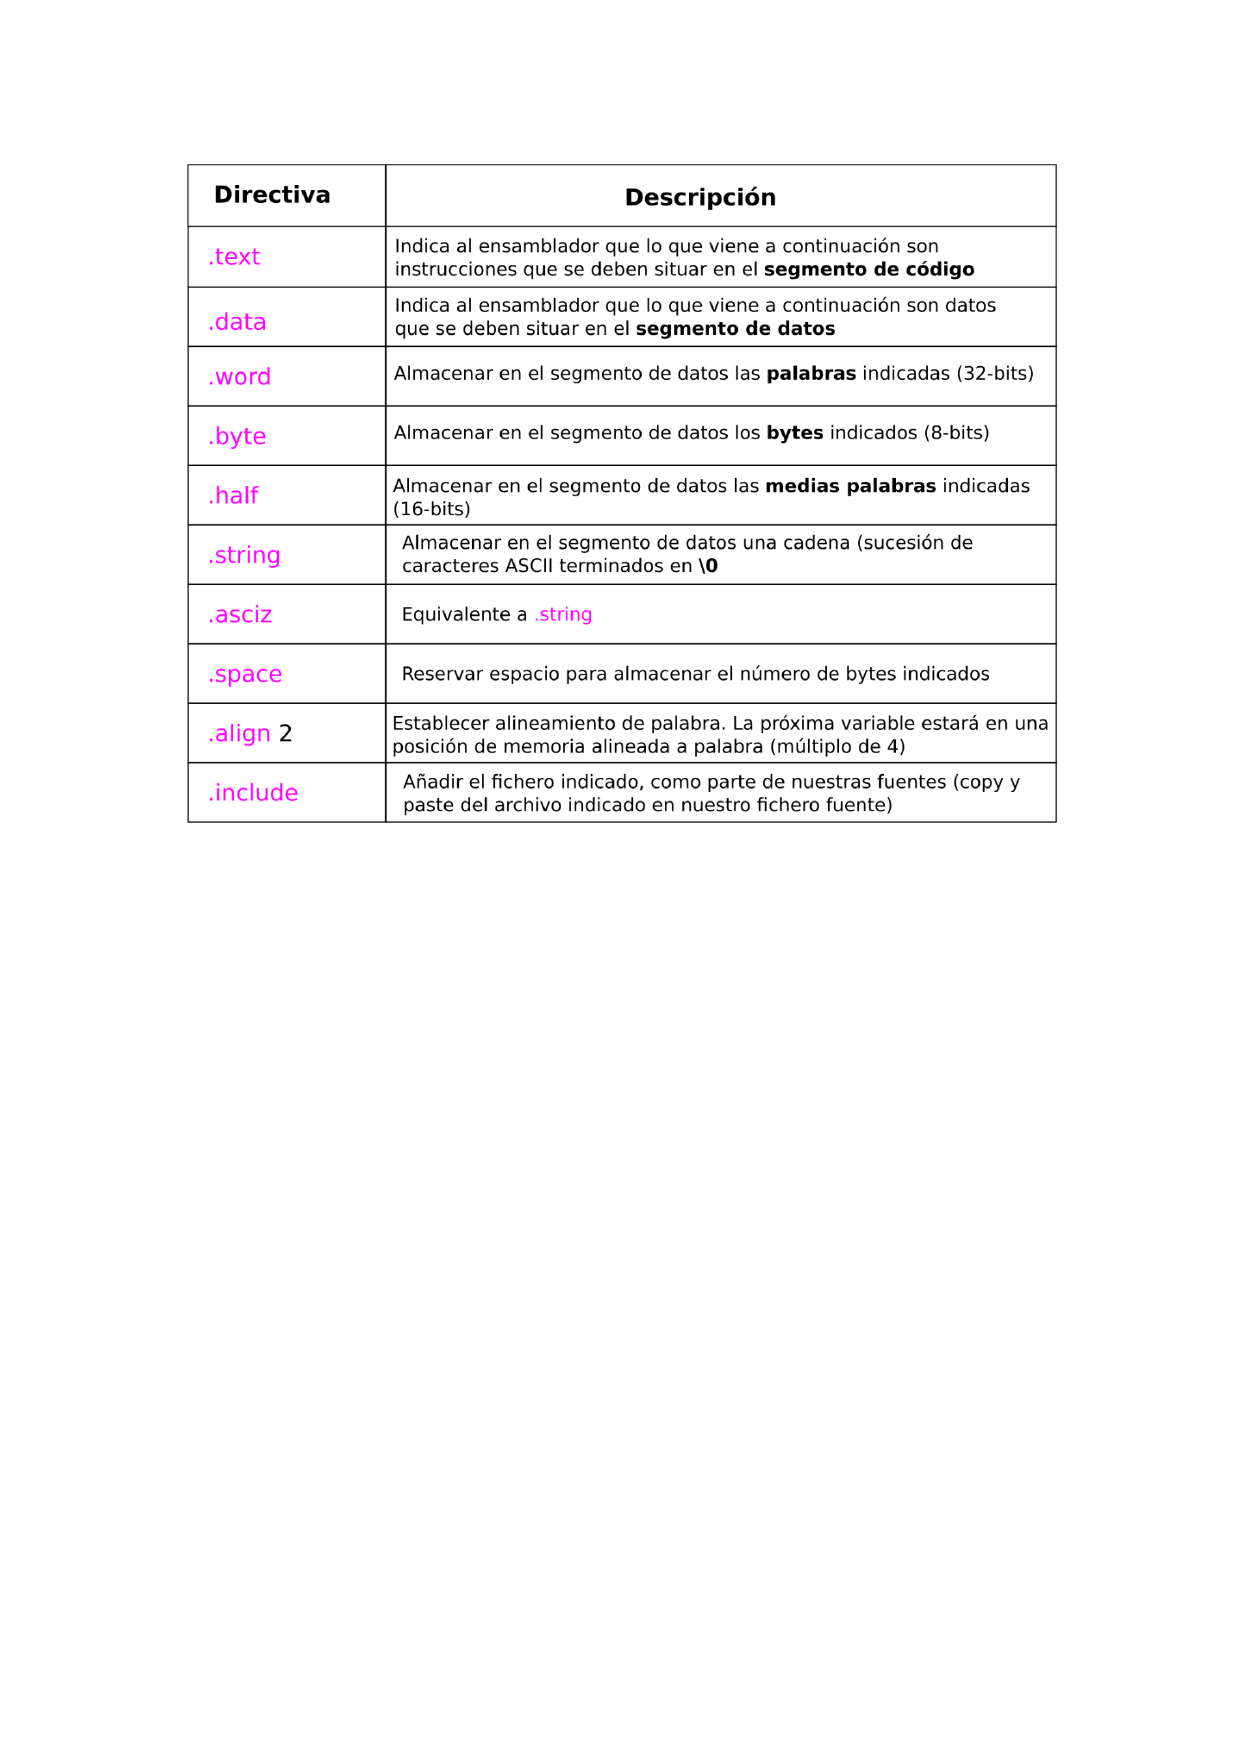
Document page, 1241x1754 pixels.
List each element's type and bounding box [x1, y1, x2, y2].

picture [177, 147, 1063, 841]
